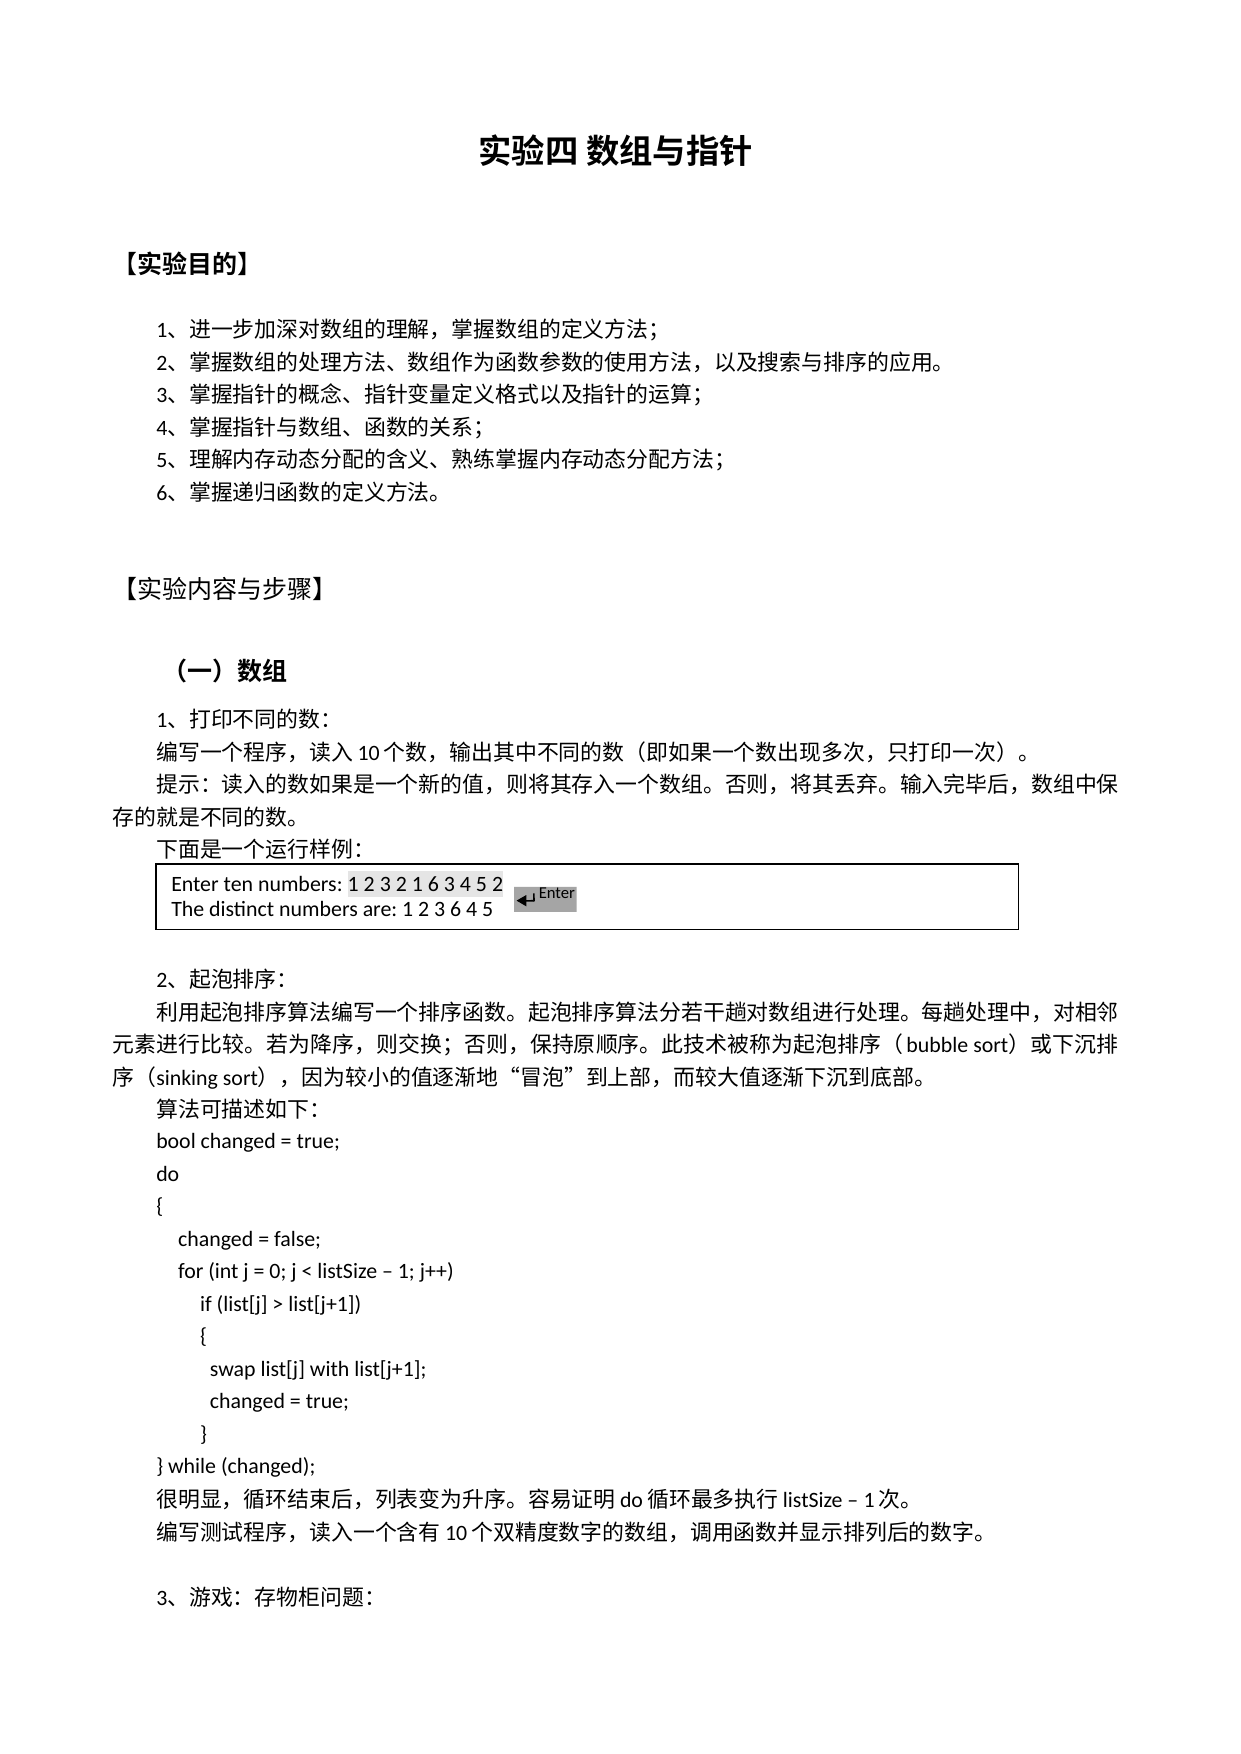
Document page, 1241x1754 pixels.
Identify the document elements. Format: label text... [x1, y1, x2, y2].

text 3、掌握指针的概念、指针变量定义格式以及指针的运算； [112, 377, 1118, 409]
text 1、打印不同的数： [112, 702, 1118, 734]
text 4、掌握指针与数组、函数的关系； [112, 409, 1118, 442]
text { [112, 1319, 1118, 1352]
text 2、掌握数组的处理方法、数组作为函数参数的使用方法，以及搜索与排序的应用。 [112, 344, 1118, 377]
text 利用起泡排序算法编写一个排序函数。起泡排序算法分若干趟对数组进行处理。每趟处理中，对相邻元素进行比较。若为降序，则交换；否则，保持原顺序。此技术被称为起泡排序（bubble sort）或下沉排序（sinking sort），因为较小的值逐渐地“冒泡”到上部，而较大值逐渐下沉到底部。 [112, 994, 1118, 1092]
text 1、进一步加深对数组的理解，掌握数组的定义方法； [112, 312, 1118, 344]
text changed = false; [112, 1222, 1118, 1254]
text } while (changed); [112, 1449, 1118, 1482]
text changed = true; [112, 1384, 1118, 1417]
text 编写一个程序，读入10个数，输出其中不同的数（即如果一个数出现多次，只打印一次）。 [112, 734, 1118, 767]
text 下面是一个运行样例： [112, 832, 1118, 864]
text 3、游戏：存物柜问题： [112, 1579, 1118, 1612]
text bool changed = true; [112, 1124, 1118, 1157]
text swap list[j] with list[j+1]; [112, 1352, 1118, 1384]
text 提示：读入的数如果是一个新的值，则将其存入一个数组。否则，将其丢弃。输入完毕后，数组中保存的就是不同的数。 [112, 767, 1118, 832]
text 编写测试程序，读入一个含有10个双精度数字的数组，调用函数并显示排列后的数字。 [112, 1514, 1118, 1547]
text { [112, 1189, 1118, 1222]
text for (int j = 0; j < listSize – 1; j++) [112, 1254, 1118, 1287]
text 6、掌握递归函数的定义方法。 [112, 474, 1118, 507]
text 实验四 数组与指针 [112, 117, 1118, 182]
text 2、起泡排序： [112, 962, 1118, 994]
text } [112, 1417, 1118, 1449]
text 5、理解内存动态分配的含义、熟练掌握内存动态分配方法； [112, 442, 1118, 474]
text 很明显，循环结束后，列表变为升序。容易证明do循环最多执行listSize – 1次。 [112, 1482, 1118, 1514]
text （一）数组 [112, 637, 1118, 702]
text do [112, 1157, 1118, 1189]
text 算法可描述如下： [112, 1092, 1118, 1124]
text if (list[j] > list[j+1]) [112, 1287, 1118, 1319]
text 【实验目的】 [112, 231, 1118, 296]
text 【实验内容与步骤】 [112, 556, 1118, 621]
